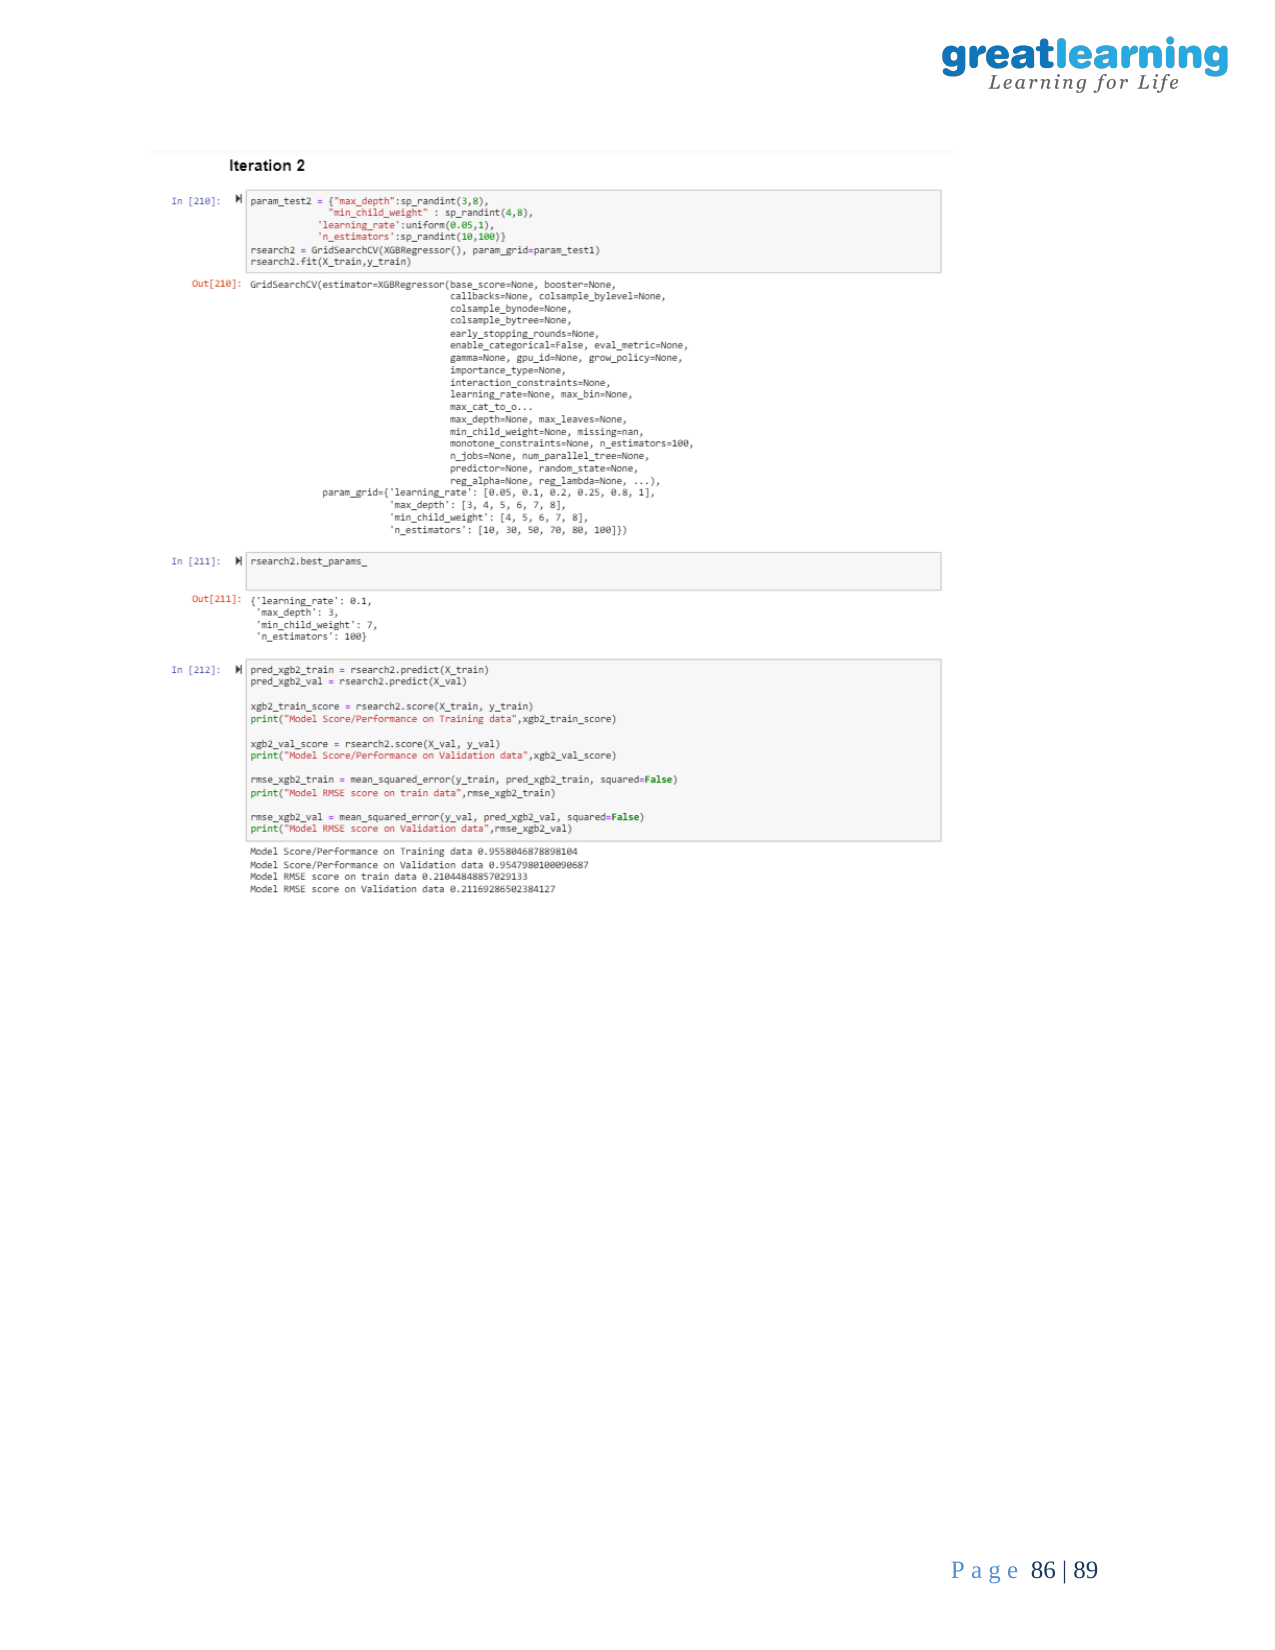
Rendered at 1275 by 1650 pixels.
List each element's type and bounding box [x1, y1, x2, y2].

picture [941, 35, 1229, 94]
picture [150, 150, 955, 908]
